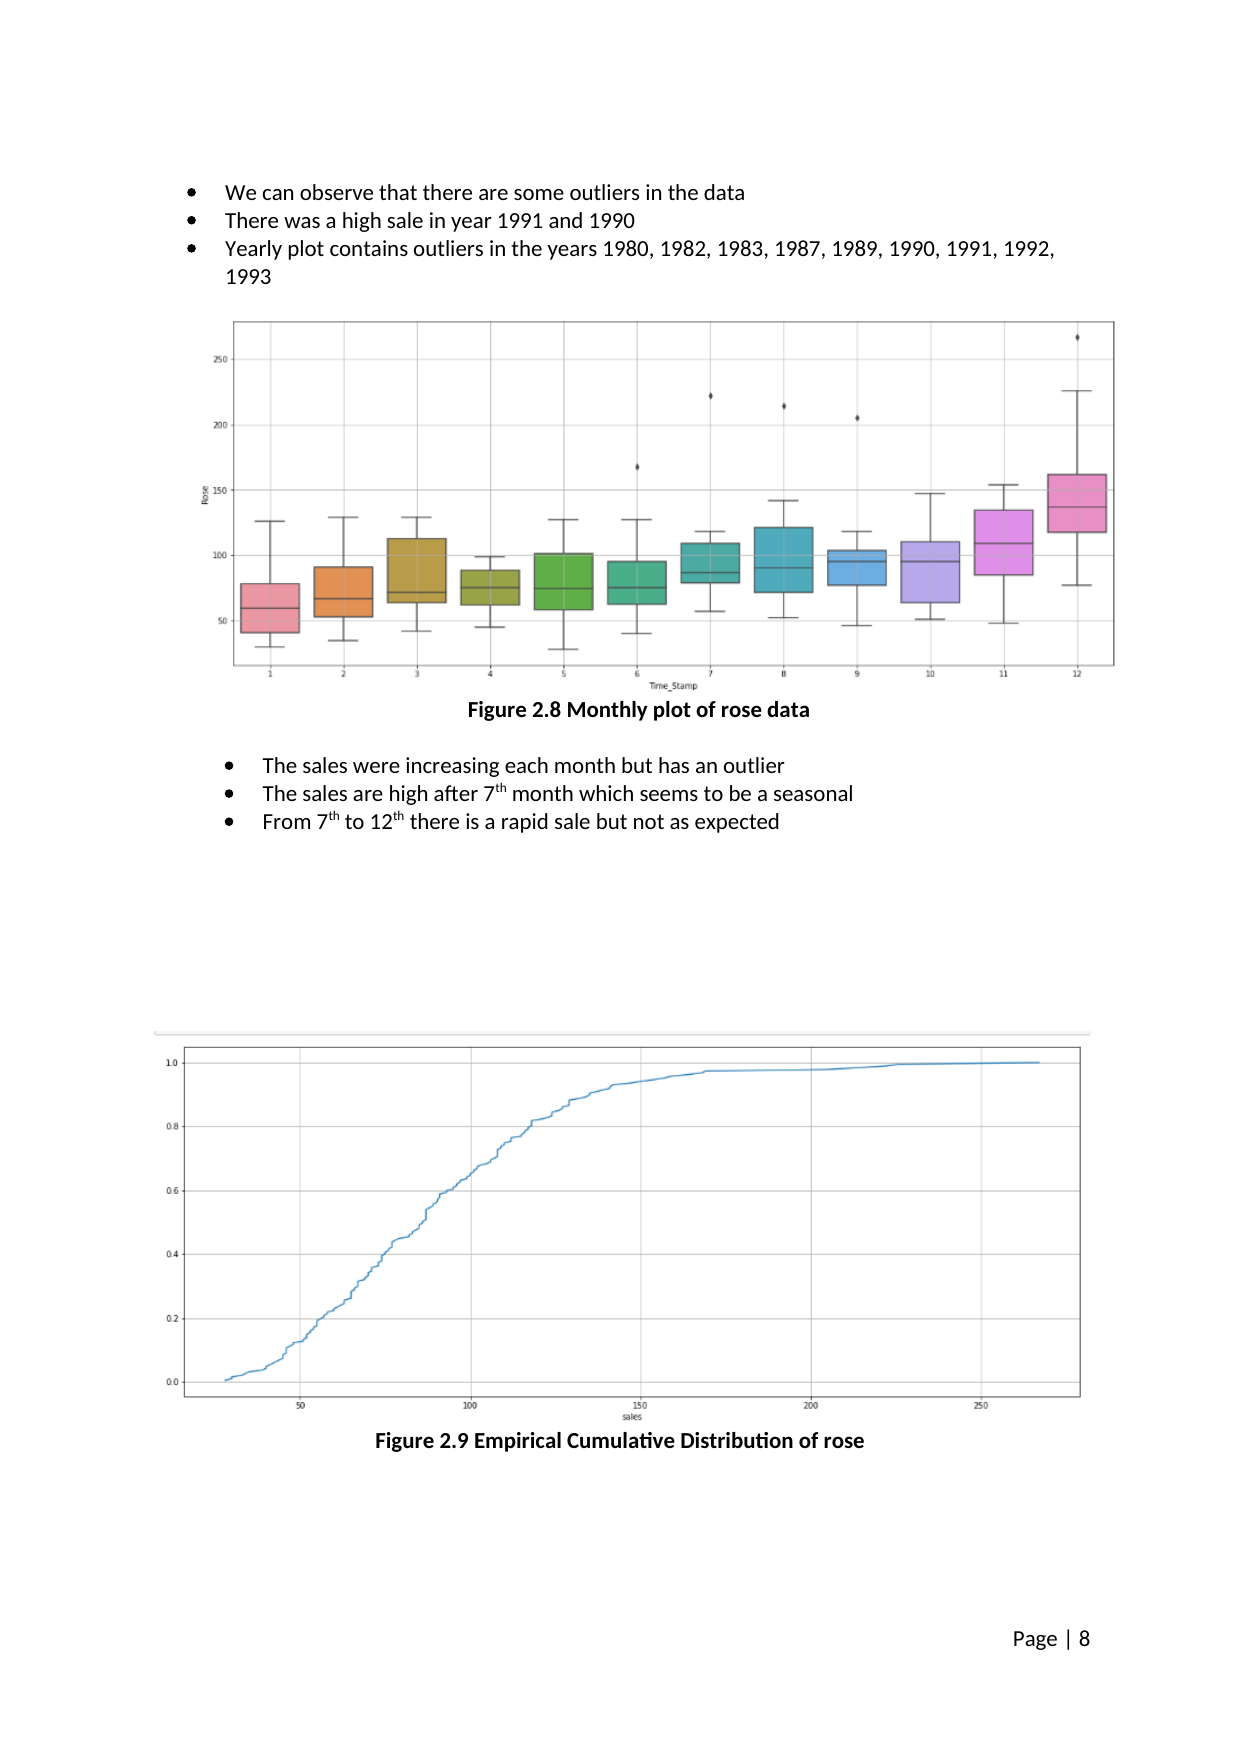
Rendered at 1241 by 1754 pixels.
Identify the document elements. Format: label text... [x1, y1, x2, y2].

picture [187, 318, 1128, 696]
list Yearly plot contains outliers in the years 1980, 1982, 1983, 1987, 1989, 1990, 1991, 1992, 1993 [187, 234, 1090, 290]
list We can observe that there are some outliers in the data [187, 178, 1090, 206]
text Figure 2.8 Monthly plot of rose data [187, 696, 1090, 723]
text Figure 2.9 Empirical Cumulative Distribution of rose [150, 1427, 1090, 1454]
picture [150, 1031, 1091, 1427]
list From 7th to 12th there is a rapid sale but not as expected [225, 807, 1090, 835]
list There was a high sale in year 1991 and 1990 [187, 206, 1090, 234]
list The sales were increasing each month but has an outlier [225, 751, 1090, 779]
list The sales are high after 7th month which seems to be a seasonal [225, 779, 1090, 807]
